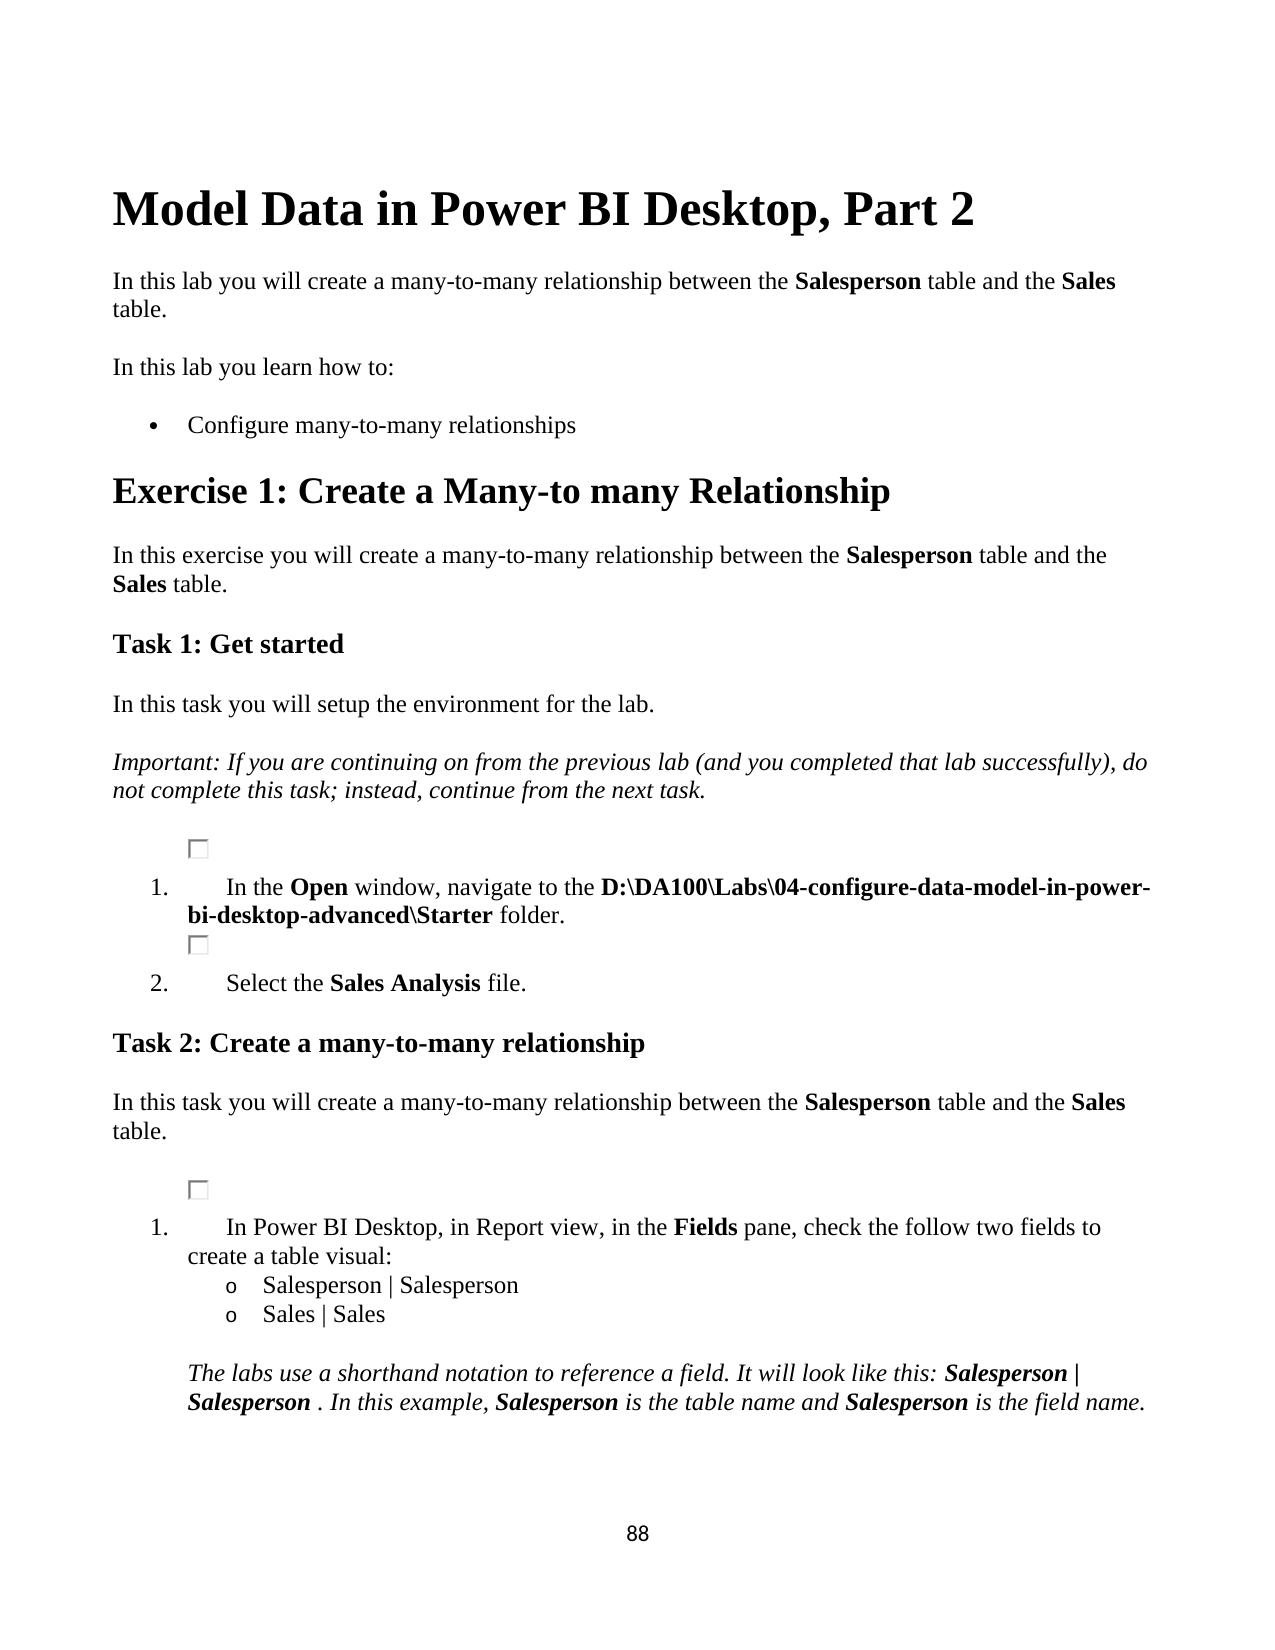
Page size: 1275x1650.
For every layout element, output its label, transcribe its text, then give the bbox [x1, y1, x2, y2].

list Sales | Sales [225, 1299, 1162, 1329]
list Configure many-to-many relationships [150, 410, 1162, 439]
text Task 1: Get started [112, 627, 1162, 660]
text The labs use a shorthand notation to reference a field. It will look like this: Salesperson | Salesperson . In this example, Salesperson is the table name and Salesperson is the field name. [187, 1358, 1162, 1416]
text In this lab you learn how to: [112, 352, 1162, 381]
text Exercise 1: Create a Many-to many Relationship [112, 468, 1162, 511]
text In this task you will create a many-to-many relationship between the Salesperson table and the Sales table. [112, 1087, 1162, 1145]
list In Power BI Desktop, in Report view, in the Fields pane, check the follow two fields to create a table visual: [150, 1174, 1162, 1270]
list In the Open window, navigate to the D:\DA100\Labs\04-configure-data-model-in-power-bi-desktop-advanced\Starter folder. [150, 833, 1162, 929]
text In this task you will setup the environment for the lab. [112, 689, 1162, 718]
text Task 2: Create a many-to-many relationship [112, 1026, 1162, 1058]
list Select the Sales Analysis file. [150, 929, 1162, 997]
text Important: If you are continuing on from the previous lab (and you completed that lab successfully), do not complete this task; instead, continue from the next task. [112, 747, 1162, 804]
text In this lab you will create a many-to-many relationship between the Salesperson table and the Sales table. [112, 266, 1162, 323]
text Model Data in Power BI Desktop, Part 2 [112, 179, 1162, 237]
list Salesperson | Salesperson [225, 1270, 1162, 1299]
text In this exercise you will create a many-to-many relationship between the Salesperson table and the Sales table. [112, 541, 1162, 598]
